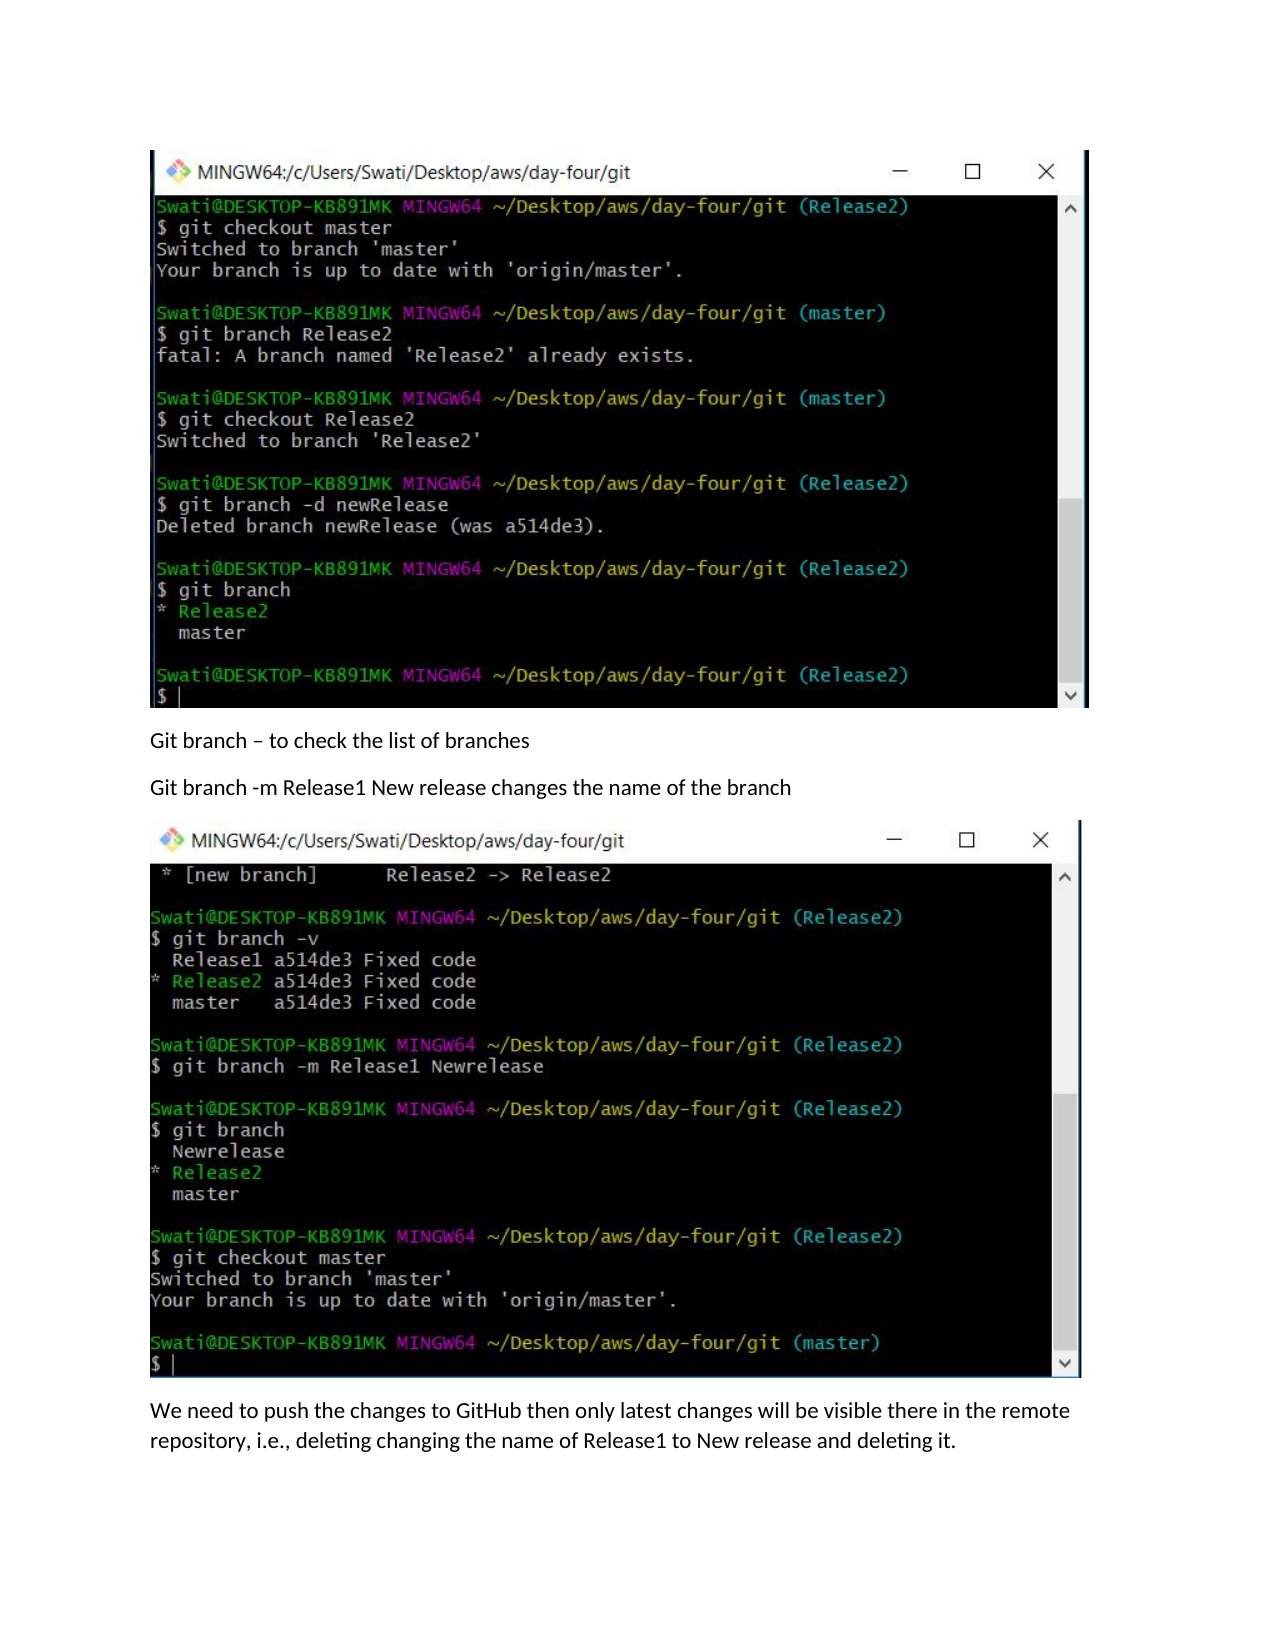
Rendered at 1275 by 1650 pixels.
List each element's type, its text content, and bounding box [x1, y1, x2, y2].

picture [150, 150, 1089, 708]
text Git branch -m Release1 New release changes the name of the branch [150, 773, 1125, 801]
picture [150, 820, 1082, 1378]
text Git branch – to check the list of branches [150, 726, 1125, 754]
text We need to push the changes to GitHub then only latest changes will be visible there in the remote repository, i.e., deleting changing the name of Release1 to New release and deleting it. [150, 1396, 1125, 1455]
